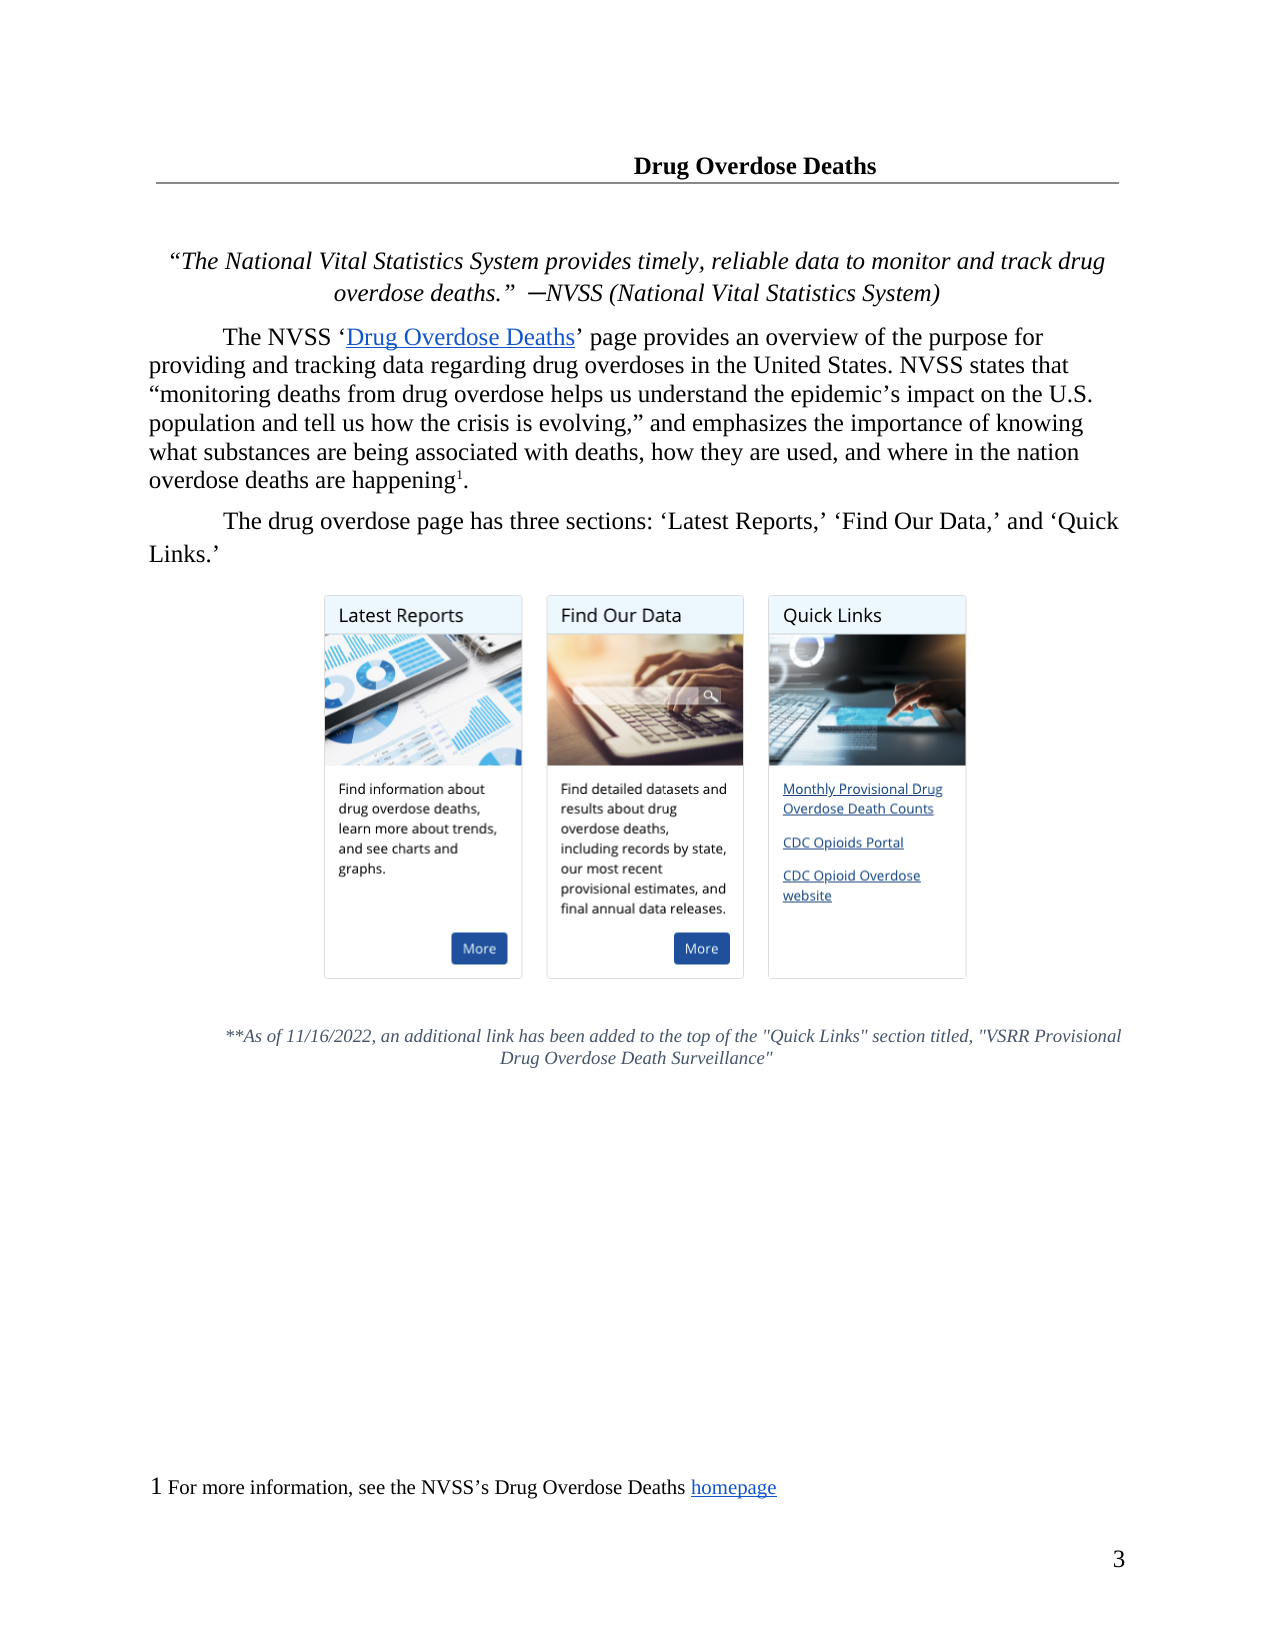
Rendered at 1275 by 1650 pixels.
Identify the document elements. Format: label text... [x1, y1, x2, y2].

text Links.’ [148, 539, 1124, 568]
picture [300, 572, 976, 999]
text The drug overdose page has three sections: ‘Latest Reports,’ ‘Find Our Data,’ and ‘Quick [150, 506, 1119, 535]
subtitle Drug Overdose Deaths [151, 151, 1125, 180]
text **As of 11/16/2022, an additional link has been added to the top of the "Quick Links" section titled, "VSRR Provisional Drug Overdose Death Surveillance" [150, 1025, 1124, 1068]
text “The National Vital Statistics System provides timely, reliable data to monitor and track drug overdose deaths.” ─NVSS (National Vital Statistics System) [151, 246, 1124, 306]
text The NVSS ‘Drug Overdose Deaths’ page provides an overview of the purpose for providing and tracking data regarding drug overdoses in the United States. NVSS states that “monitoring deaths from drug overdose helps us understand the epidemic’s impact on the U.S. population and tell us how the crisis is evolving,” and emphasizes the importance of knowing what substances are being associated with deaths, how they are used, and where in the nation overdose deaths are happening. [148, 322, 1124, 494]
